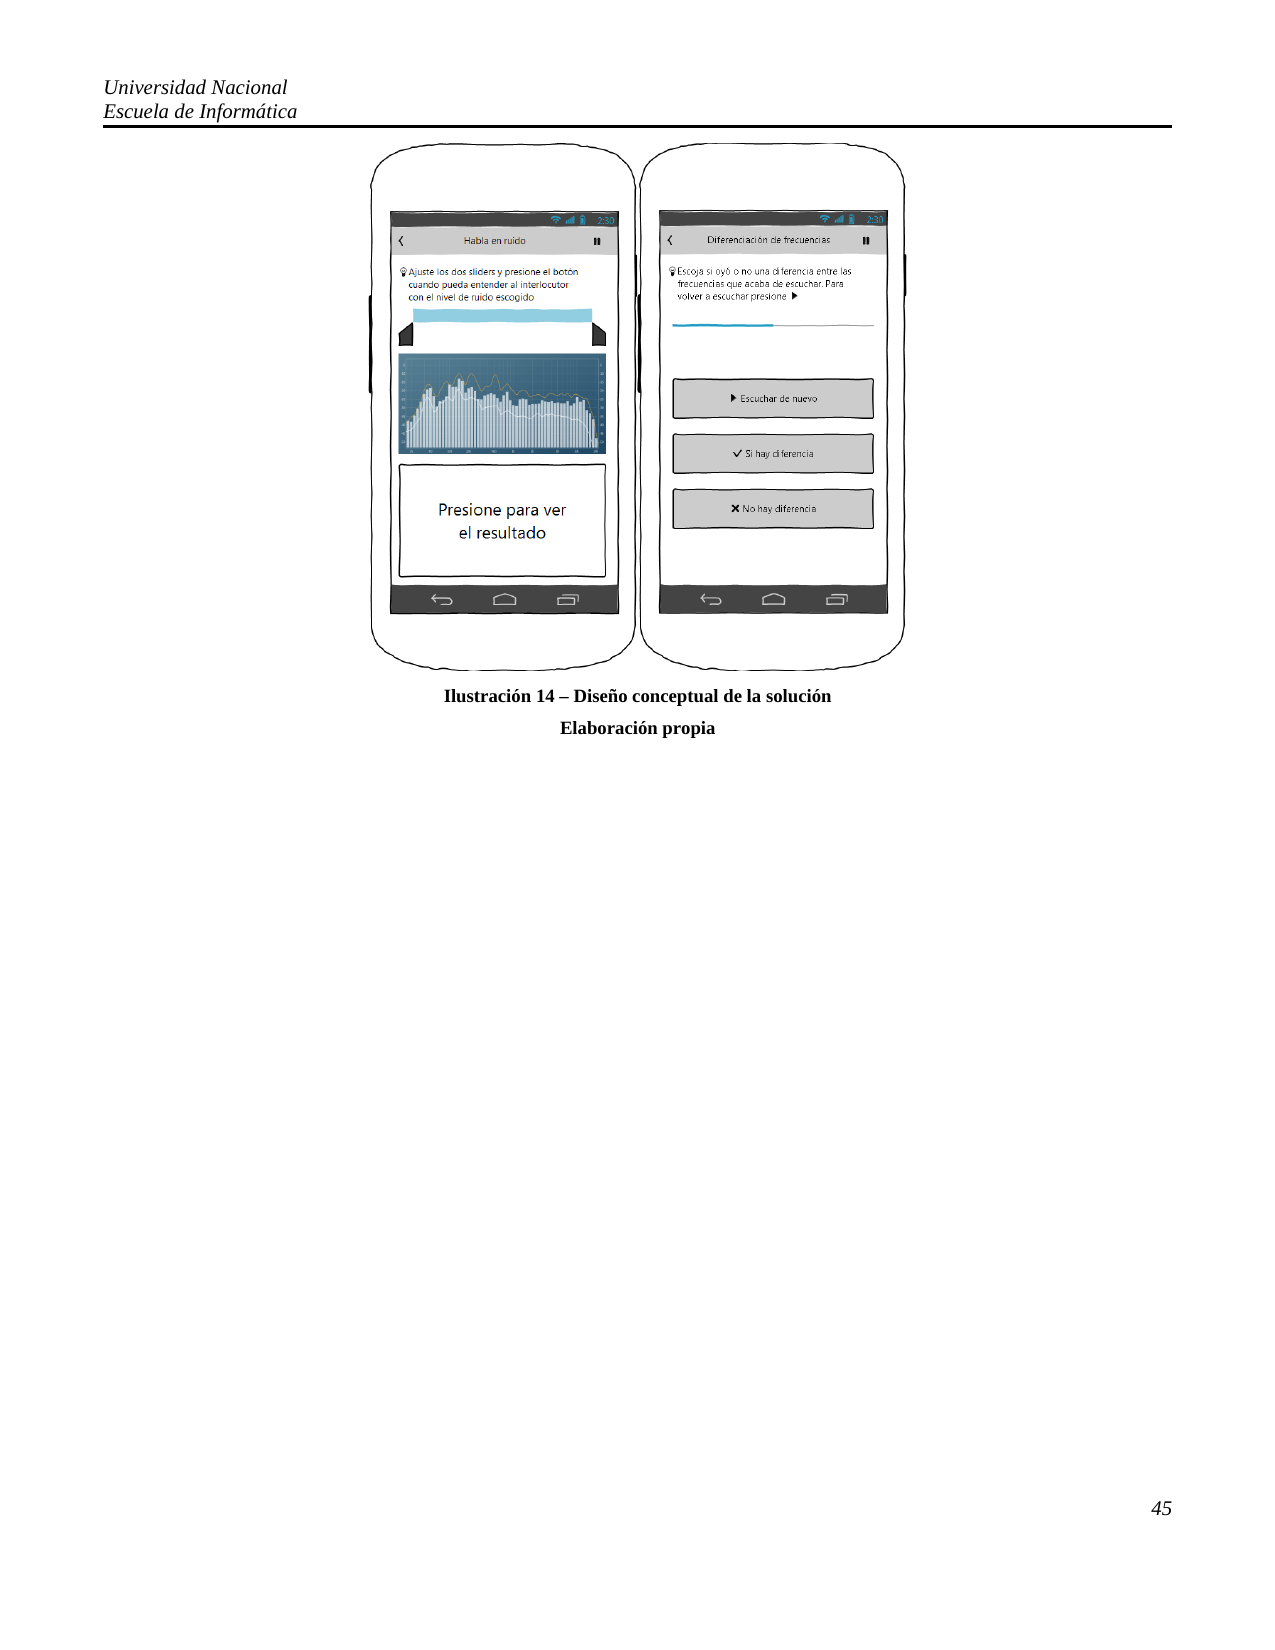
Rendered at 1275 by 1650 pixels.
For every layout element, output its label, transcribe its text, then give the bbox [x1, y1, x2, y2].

text Elaboración propia [103, 717, 1172, 739]
text Ilustración 14 – Diseño conceptual de la solución [103, 685, 1172, 706]
picture [368, 143, 907, 671]
